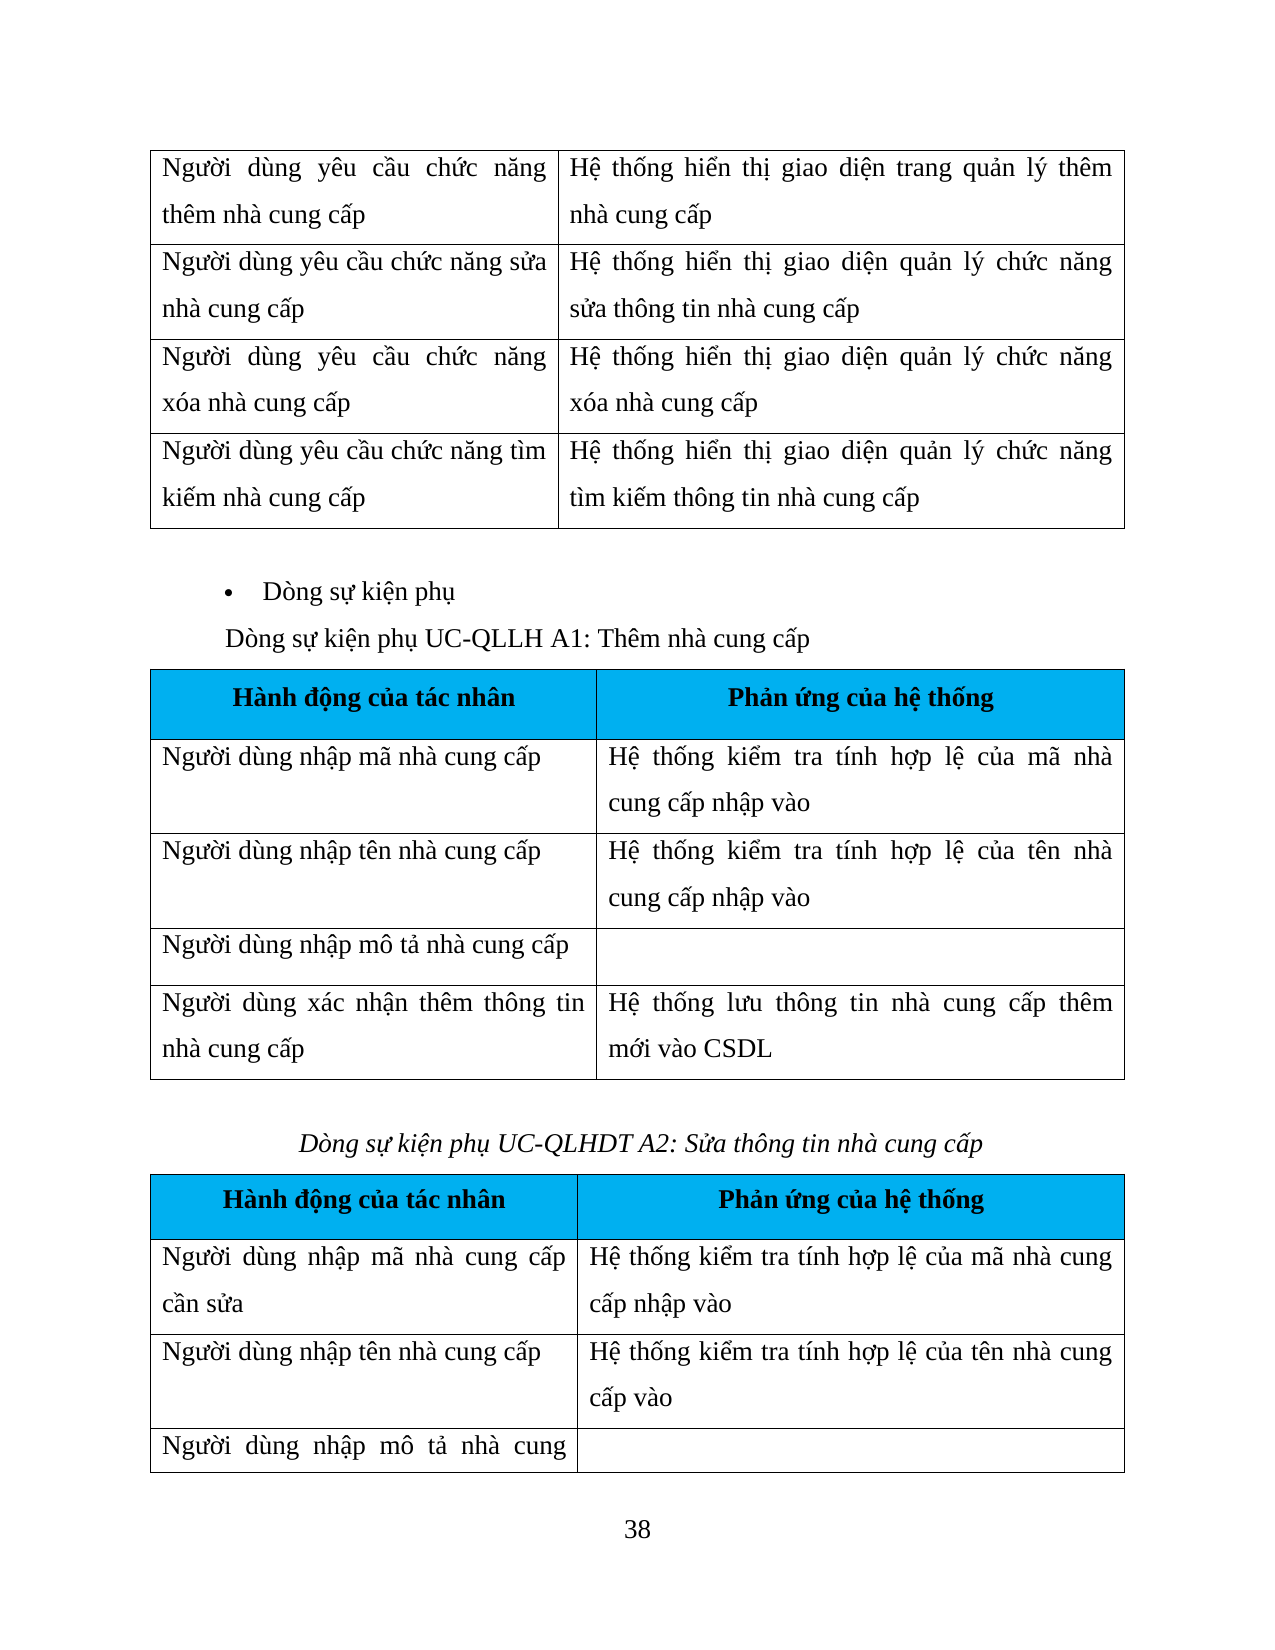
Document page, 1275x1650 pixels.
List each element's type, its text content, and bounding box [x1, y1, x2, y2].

table_header Phản ứng của hệ thống [597, 670, 1124, 739]
list Dòng sự kiện phụ [225, 575, 1125, 606]
table_cell Hệ thống hiển thị giao diện quản lý chức năng tìm kiếm thông tin nhà cung cấp [559, 434, 1124, 527]
table_cell Người dùng nhập tên nhà cung cấp [151, 834, 596, 928]
table_cell Hệ thống hiển thị giao diện quản lý chức năng xóa nhà cung cấp [559, 340, 1124, 433]
table_cell Hệ thống hiển thị giao diện trang quản lý thêm nhà cung cấp [559, 151, 1124, 244]
table_cell Hệ thống kiểm tra tính hợp lệ của tên nhà cung cấp vào [578, 1335, 1124, 1428]
table_header Hành động của tác nhân [151, 670, 596, 739]
table_cell Hệ thống kiểm tra tính hợp lệ của mã nhà cung cấp nhập vào [578, 1240, 1124, 1333]
table_cell Người dùng yêu cầu chức năng xóa nhà cung cấp [151, 340, 558, 433]
table_cell Người dùng nhập tên nhà cung cấp [151, 1335, 577, 1428]
table_cell Người dùng nhập mô tả nhà cung cấp [151, 929, 596, 985]
table_cell Người dùng yêu cầu chức năng tìm kiếm nhà cung cấp [151, 434, 558, 527]
text Dòng sự kiện phụ UC-QLHDT A2: Sửa thông tin nhà cung cấp [150, 1127, 1125, 1158]
table_cell Hệ thống kiểm tra tính hợp lệ của tên nhà cung cấp nhập vào [597, 834, 1124, 928]
table_cell Người dùng nhập mã nhà cung cấp cần sửa [151, 1240, 577, 1333]
text Dòng sự kiện phụ UC-QLLH A1: Thêm nhà cung cấp [225, 622, 1125, 653]
table_cell Người dùng yêu cầu chức năng sửa nhà cung cấp [151, 245, 558, 339]
table_cell Người dùng nhập mã nhà cung cấp [151, 740, 596, 833]
table_header Phản ứng của hệ thống [578, 1175, 1124, 1239]
table_cell Hệ thống kiểm tra tính hợp lệ của mã nhà cung cấp nhập vào [597, 740, 1124, 833]
table_cell Người dùng yêu cầu chức năng thêm nhà cung cấp [151, 151, 558, 244]
table_cell Hệ thống lưu thông tin nhà cung cấp thêm mới vào CSDL [597, 986, 1124, 1079]
table_cell Người dùng xác nhận thêm thông tin nhà cung cấp [151, 986, 596, 1079]
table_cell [151, 1429, 577, 1472]
table_cell [597, 929, 1124, 985]
table_header Hành động của tác nhân [151, 1175, 577, 1239]
table_cell [578, 1429, 1124, 1472]
table_cell Hệ thống hiển thị giao diện quản lý chức năng sửa thông tin nhà cung cấp [559, 245, 1124, 339]
